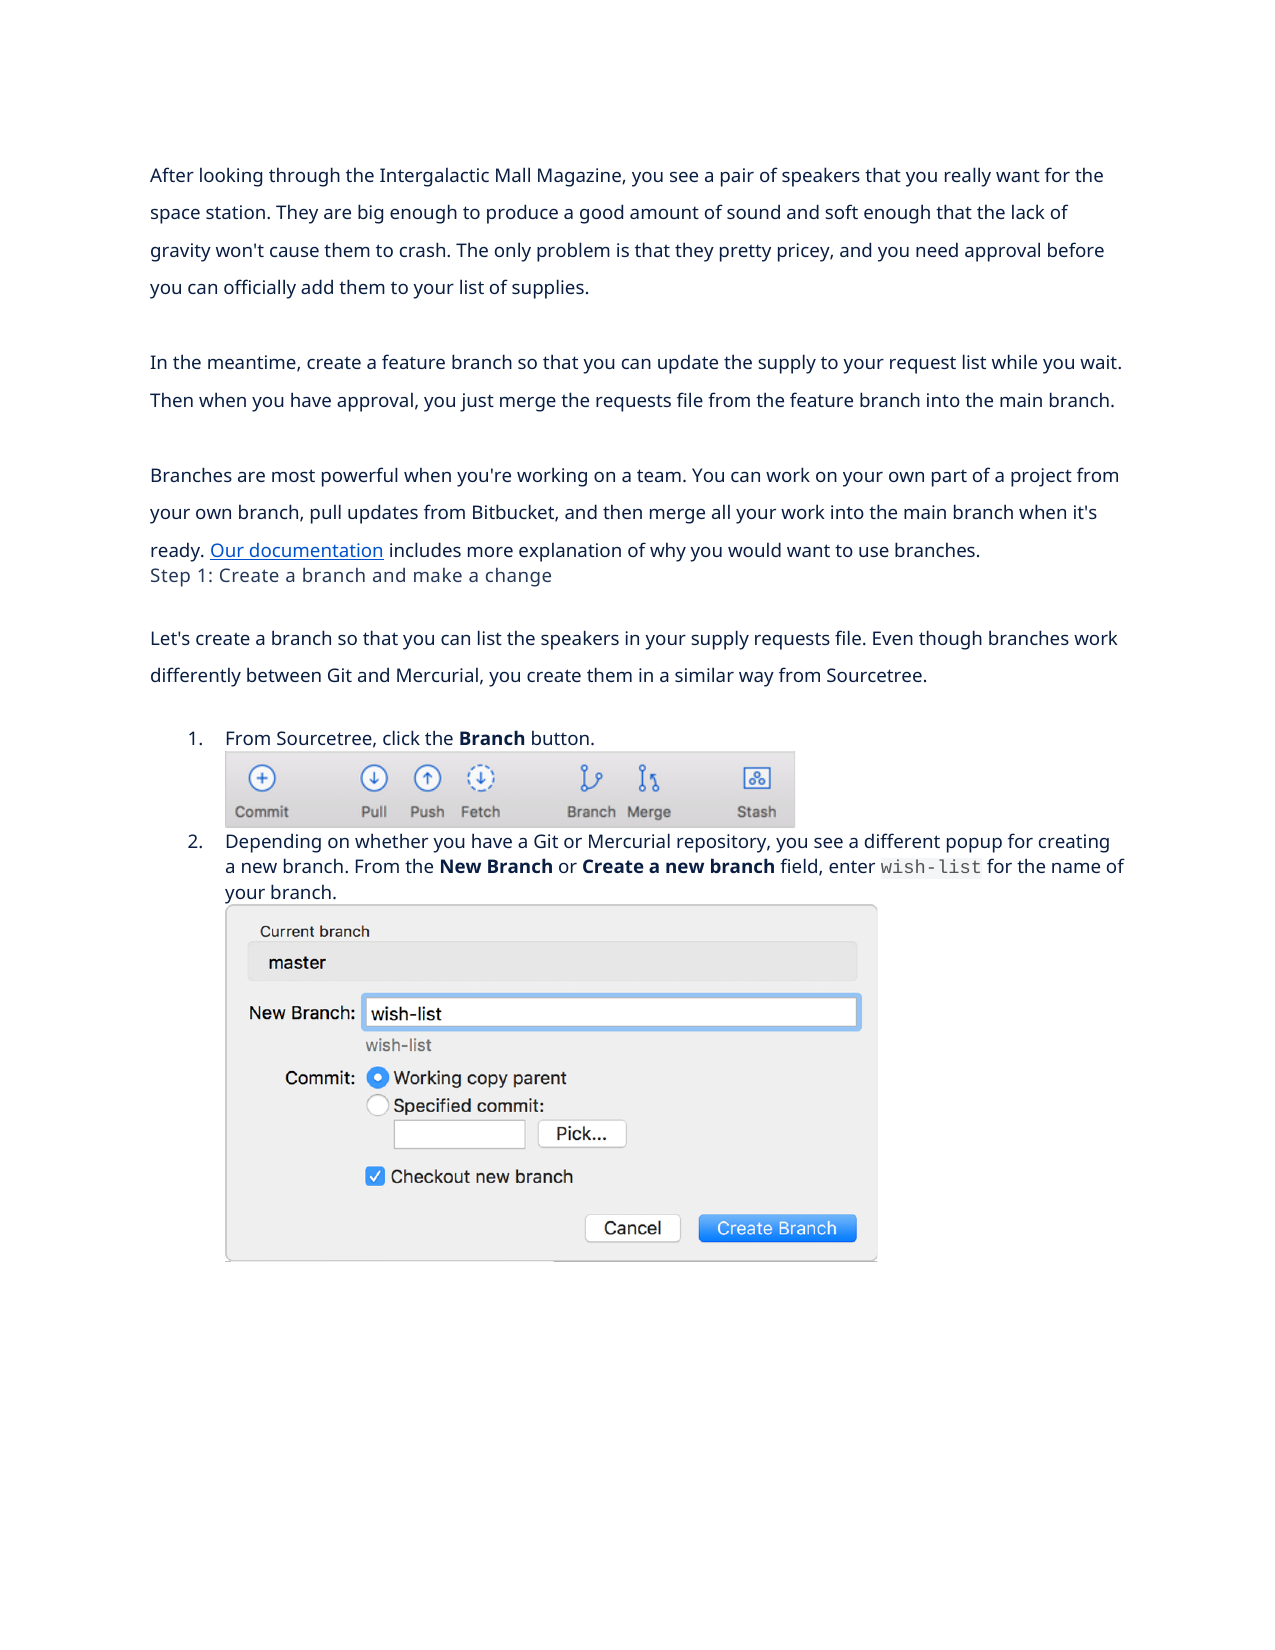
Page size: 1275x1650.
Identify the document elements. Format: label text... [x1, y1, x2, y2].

text Let's create a branch so that you can list the speakers in your supply requests file. Even though branches work differently between Git and Mercurial, you create them in a similar way from Sourcetree. [150, 613, 1125, 688]
picture [225, 751, 796, 828]
text After looking through the Intergalactic Mall Magazine, you see a pair of speakers that you really want for the space station. They are big enough to produce a good amount of sound and soft enough that the lack of gravity won't cause them to crash. The only problem is that they pretty pricey, and you need approval before you can officially add them to your list of supplies. [150, 150, 1125, 300]
text In the meantime, create a feature branch so that you can update the supply to your request list while you wait. Then when you have approval, you just merge the requests file from the feature branch into the main branch. [150, 337, 1125, 412]
text Branches are most powerful when you're working on a team. You can work on your own part of a project from your own branch, pull updates from Bitbucket, and then merge all your work into the main branch when it's ready. Our documentation includes more explanation of why you would want to use branches. [150, 450, 1125, 562]
text Step 1: Create a branch and make a change [150, 562, 1125, 588]
picture [225, 904, 878, 1262]
